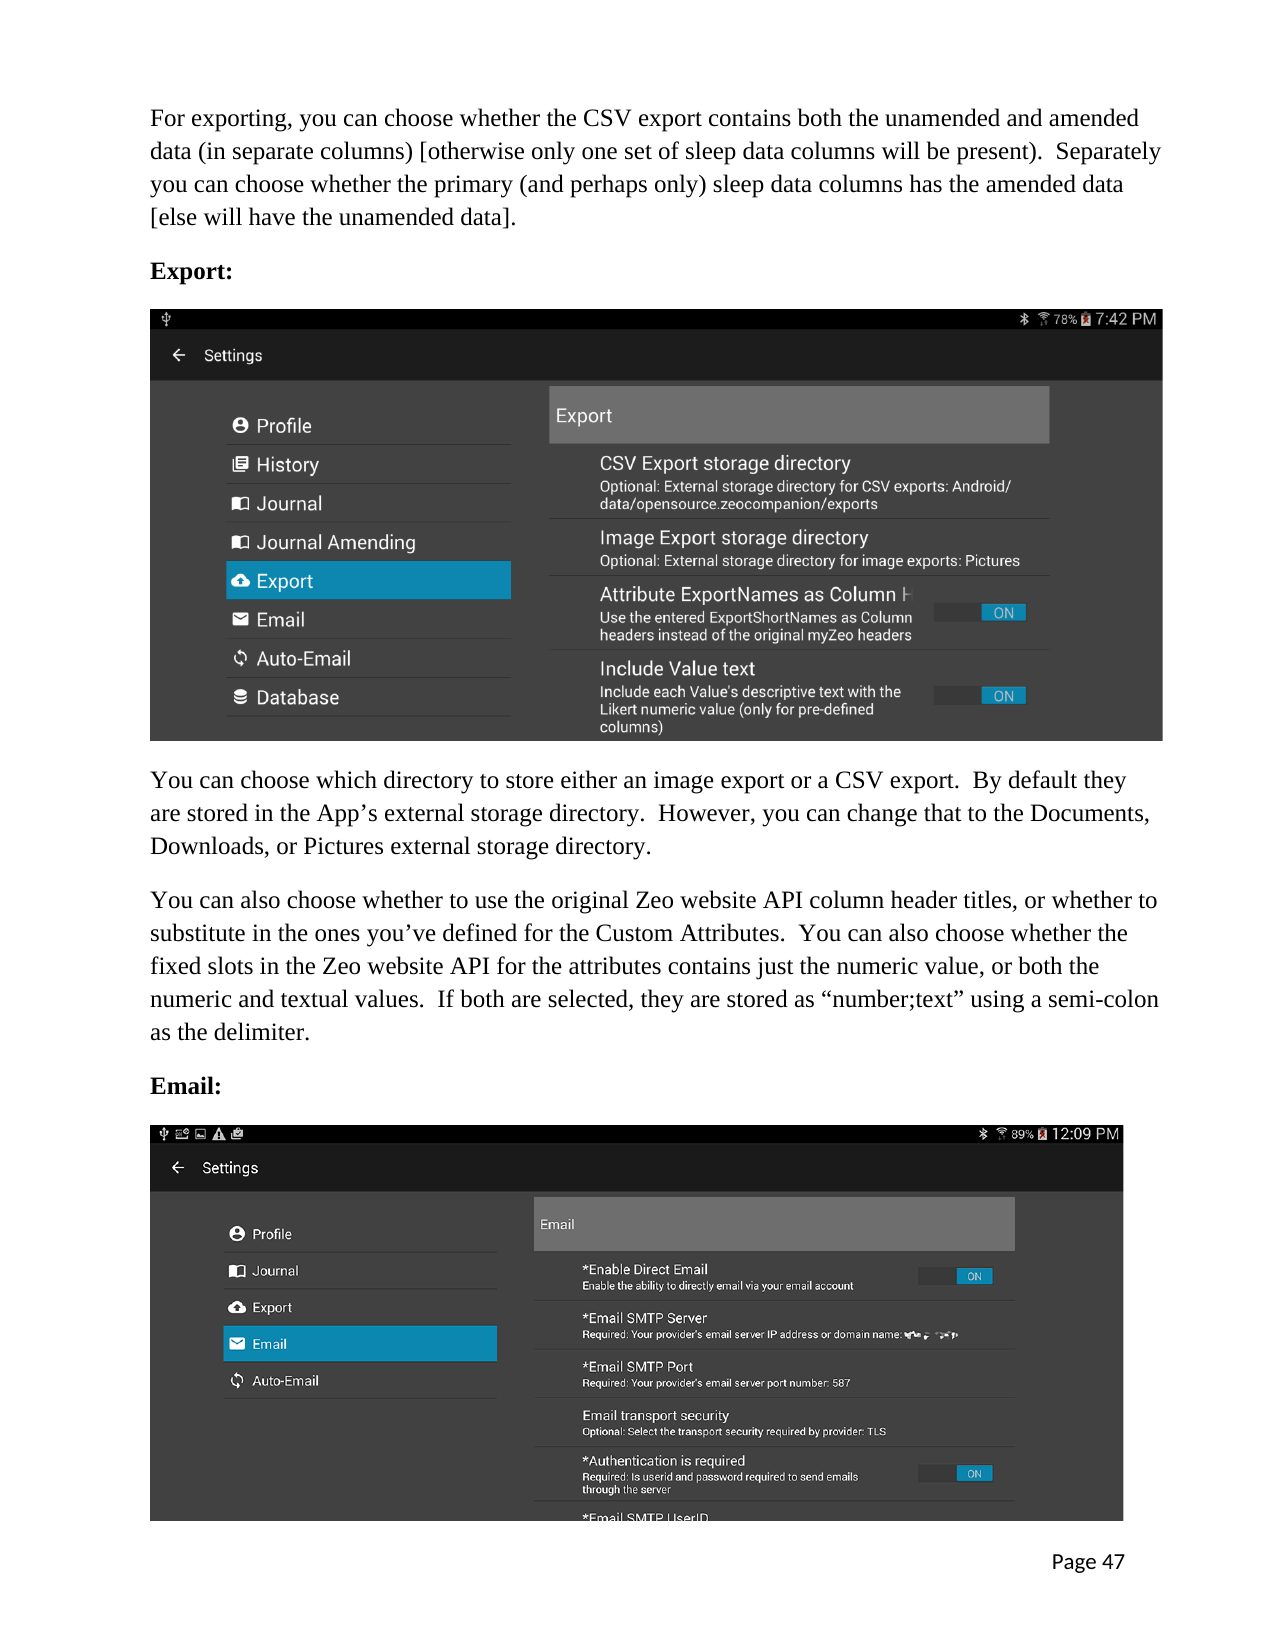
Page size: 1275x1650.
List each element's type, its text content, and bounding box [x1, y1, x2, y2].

text Email: [150, 1071, 1162, 1100]
text You can also choose whether to use the original Zeo website API column header titles, or whether to substitute in the ones you’ve defined for the Custom Attributes. You can also choose whether the fixed slots in the Zeo website API for the attributes contains just the numeric value, or both the numeric and textual values. If both are selected, they are stored as “number;text” using a semi-colon as the delimiter. [150, 885, 1162, 1046]
text For exporting, you can choose whether the CSV export contains both the unamended and amended data (in separate columns) [otherwise only one set of sleep data columns will be present). Separately you can choose whether the primary (and perhaps only) sleep data columns has the amended data [else will have the unamended data]. [150, 103, 1162, 231]
text Export: [150, 256, 1162, 285]
picture [150, 1125, 1124, 1521]
text You can choose which directory to store either an image export or a CSV export. By default they are stored in the App’s external storage directory. However, you can change that to the Documents, Downloads, or Pictures external storage directory. [150, 765, 1162, 860]
picture [150, 309, 1163, 741]
